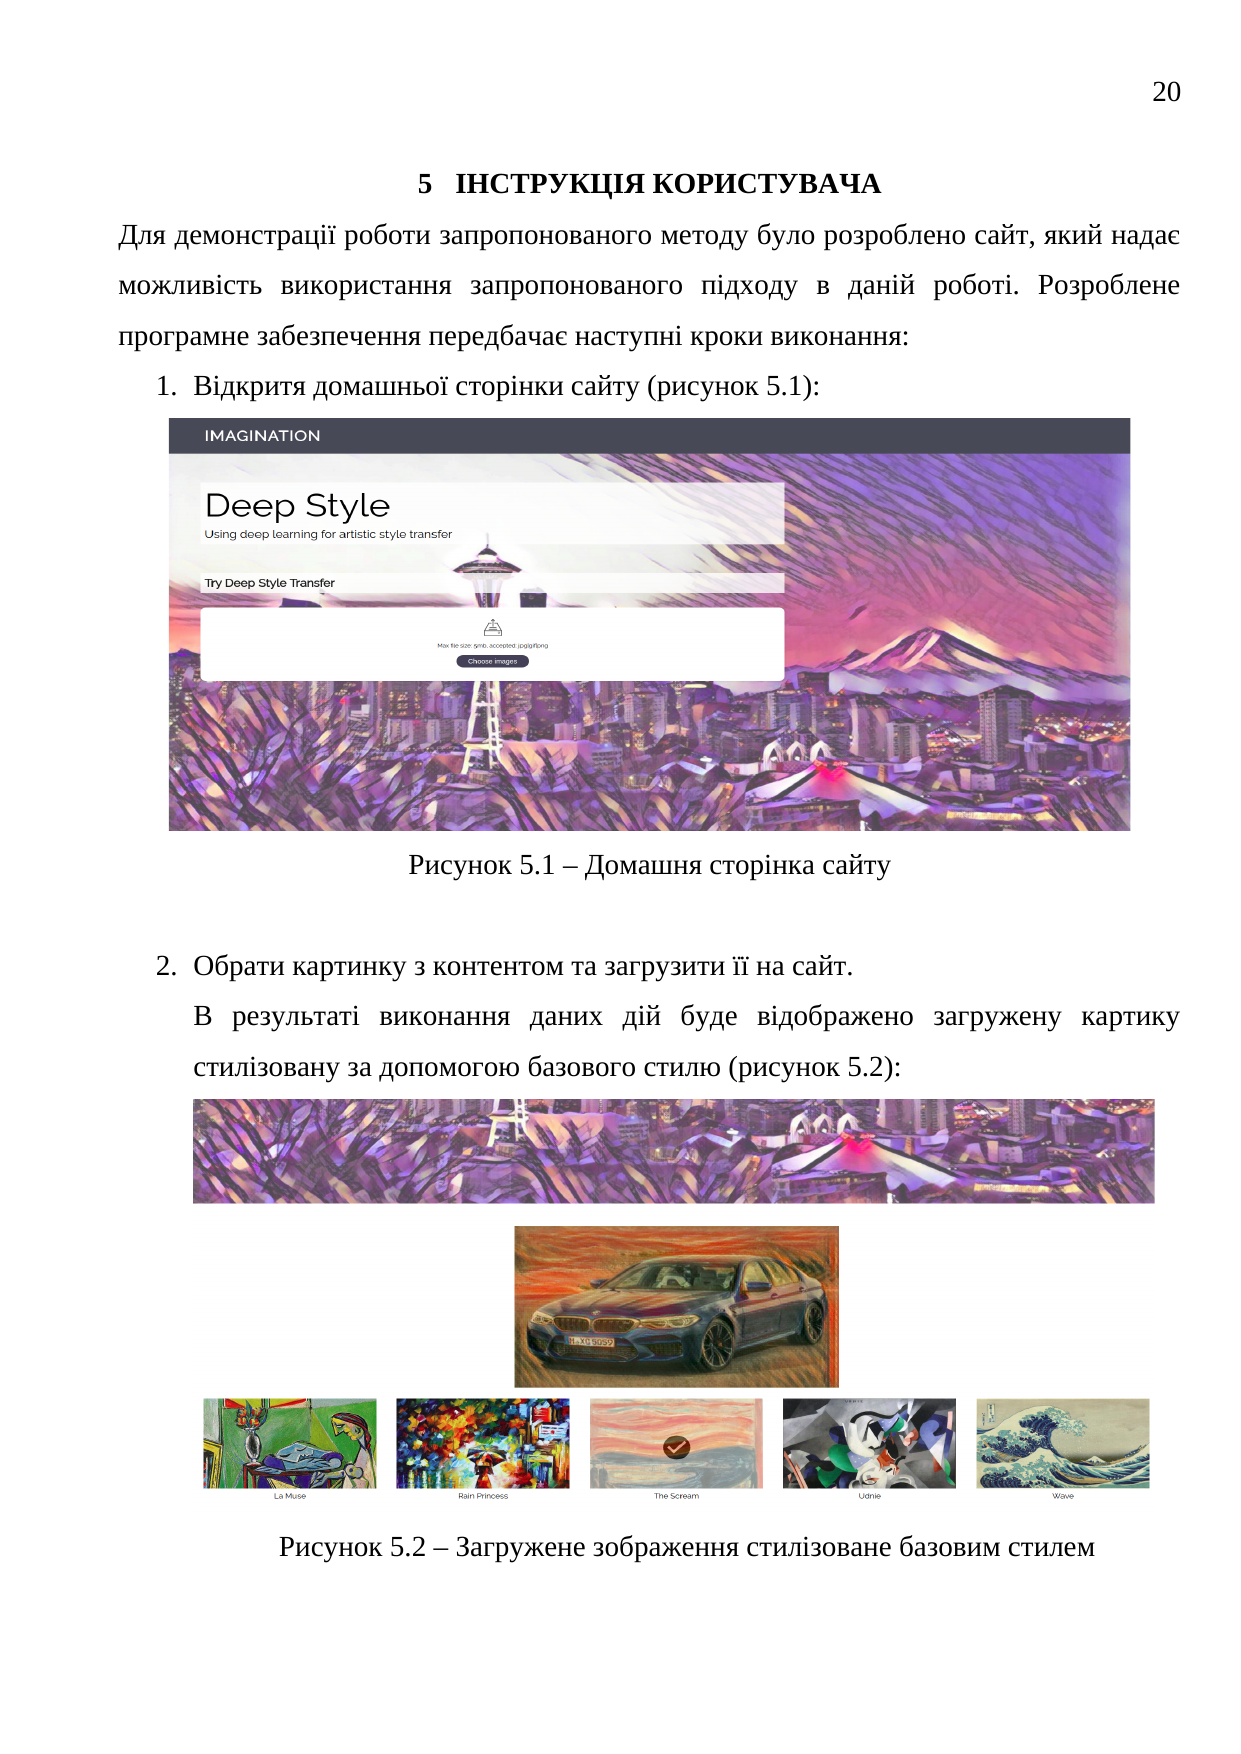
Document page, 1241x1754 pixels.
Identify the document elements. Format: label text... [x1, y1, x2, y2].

list Обрати картинку з контентом та загрузити її на сайт. [156, 948, 1181, 982]
list Відкритя домашньої сторінки сайту (рисунок 5.1): [156, 368, 1181, 401]
list Рисунок 5.1 – Домашня сторінка сайту [118, 847, 1181, 881]
subtitle Інструкція користувача [118, 166, 1181, 199]
list В результаті виконання даних дій буде відображено загружену картику стилізовану за допомогою базового стилю (рисунок 5.2): [193, 998, 1181, 1082]
list Рисунок 5.2 – Загружене зображення стилізоване базовим стилем [193, 1529, 1181, 1562]
picture [193, 1099, 1155, 1512]
text Для демонстрації роботи запропонованого методу було розроблено сайт, який надає можливість використання запропонованого підходу в даній роботі. Розроблене програмне забезпечення передбачає наступні кроки виконання: [118, 217, 1181, 351]
picture [168, 418, 1131, 831]
